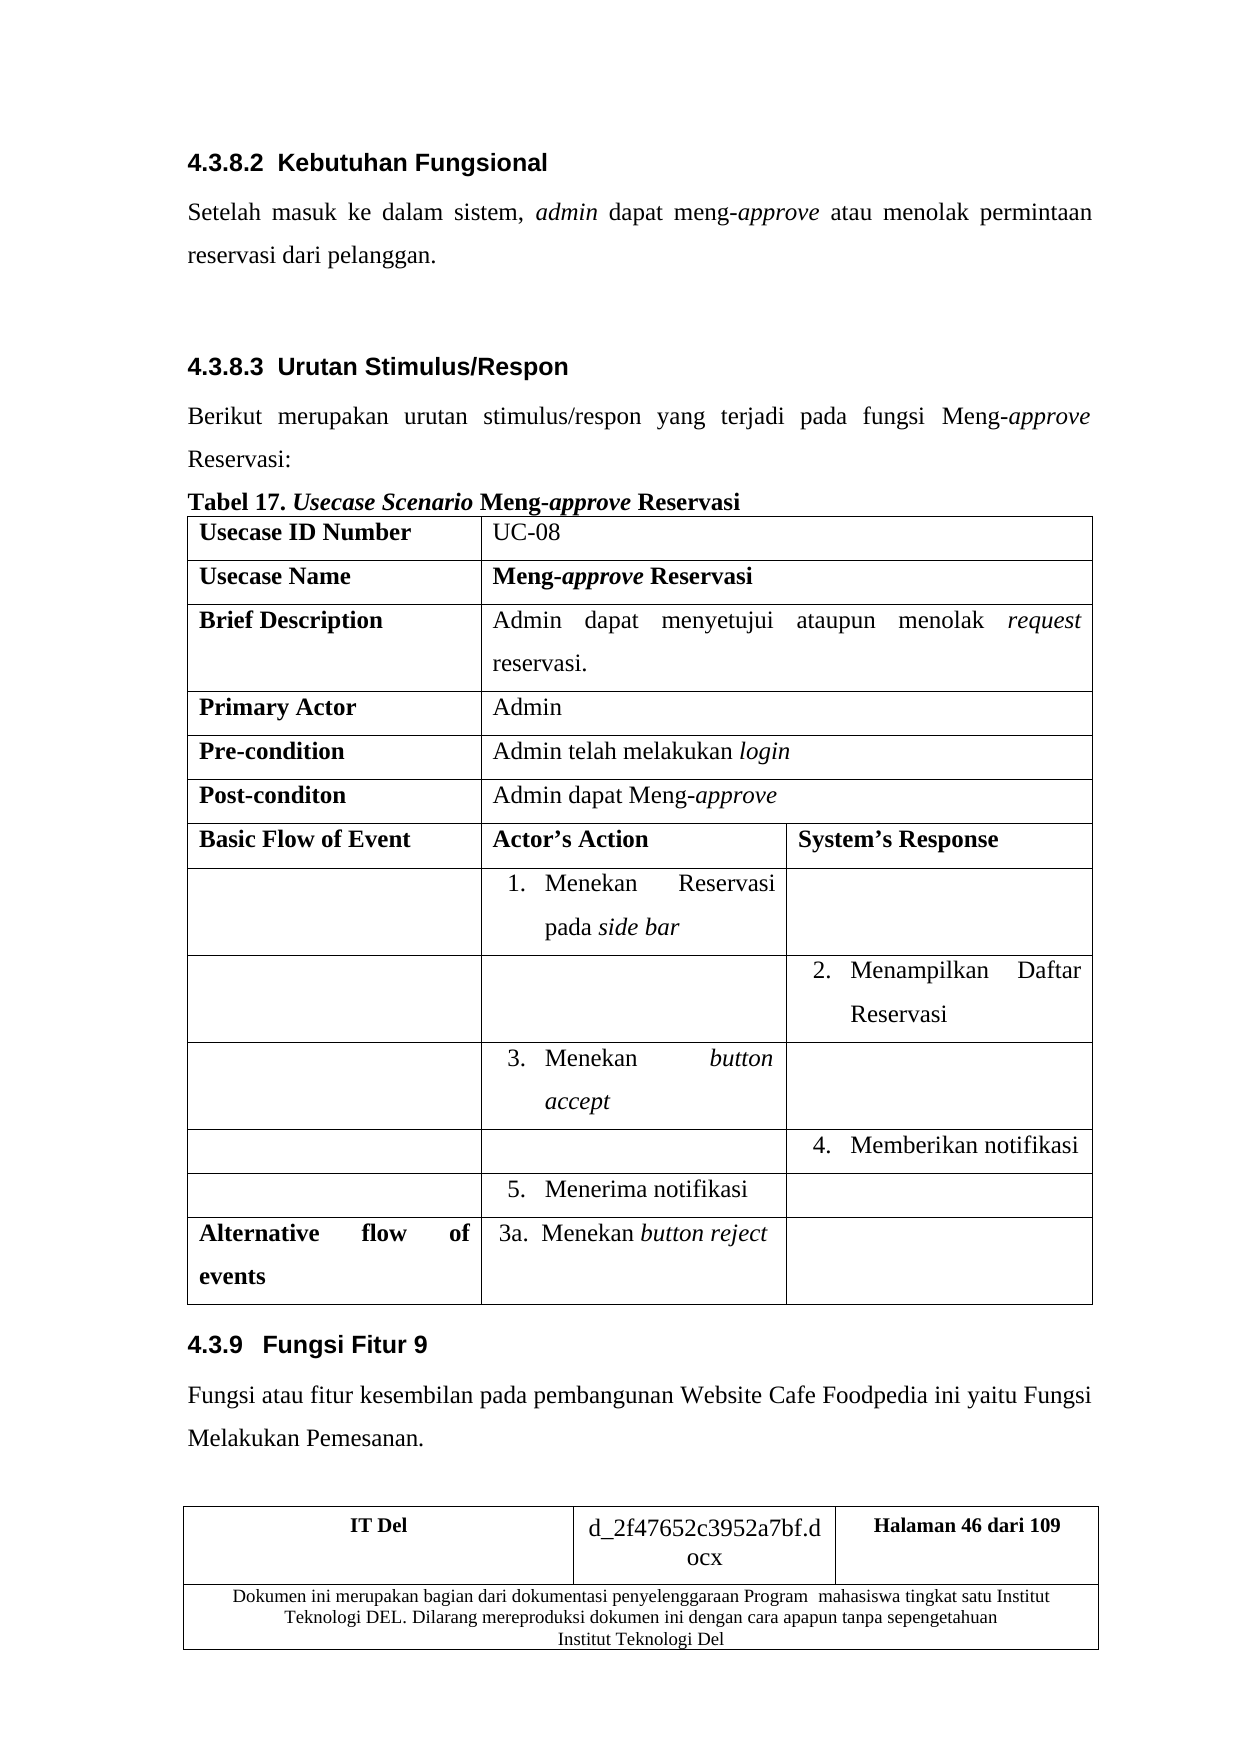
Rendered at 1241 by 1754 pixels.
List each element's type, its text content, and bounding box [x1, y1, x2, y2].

table_cell Menekan button accept [482, 1043, 786, 1129]
table_cell Admin dapat menyetujui ataupun menolak request reservasi. [482, 605, 1092, 691]
table_cell [188, 1174, 481, 1217]
table_header Usecase ID Number [188, 517, 481, 560]
table_cell [787, 1174, 1092, 1217]
text Setelah masuk ke dalam sistem, admin dapat meng-approve atau menolak permintaan reservasi dari pelanggan. [187, 197, 1092, 269]
table_cell [482, 1130, 786, 1173]
table_cell [188, 869, 481, 954]
table_cell Admin dapat Meng-approve [482, 780, 1092, 823]
table_cell Primary Actor [188, 692, 481, 735]
table_cell Menekan Reservasi pada side bar [482, 869, 786, 954]
table_cell Post-conditon [188, 780, 481, 823]
text Berikut merupakan urutan stimulus/respon yang terjadi pada fungsi Meng-approve Reservasi: [187, 401, 1092, 473]
table_cell Usecase Name [188, 561, 481, 604]
table_cell [787, 1218, 1092, 1304]
table_cell [482, 956, 786, 1042]
table_cell Menerima notifikasi [482, 1174, 786, 1217]
table_header UC-08 [482, 517, 1092, 560]
table_cell Brief Description [188, 605, 481, 691]
subtitle Fungsi Fitur 9 [187, 1330, 1092, 1359]
table_cell [188, 956, 481, 1042]
subtitle Urutan Stimulus/Respon [187, 351, 1092, 380]
table_cell Admin telah melakukan login [482, 736, 1092, 779]
table_cell Meng-approve Reservasi [482, 561, 1092, 604]
table_cell System’s Response [787, 824, 1092, 867]
table_cell [188, 1130, 481, 1173]
table_cell Memberikan notifikasi [787, 1130, 1092, 1173]
table_cell Admin [482, 692, 1092, 735]
table_cell Pre-condition [188, 736, 481, 779]
table_cell Menampilkan Daftar Reservasi [787, 956, 1092, 1042]
table_cell 3a. Menekan button reject [482, 1218, 786, 1304]
text Fungsi atau fitur kesembilan pada pembangunan Website Cafe Foodpedia ini yaitu Fungsi Melakukan Pemesanan. [187, 1380, 1092, 1452]
table_cell Actor’s Action [482, 824, 786, 867]
table_cell [188, 1043, 481, 1129]
table_cell [787, 869, 1092, 954]
subtitle Kebutuhan Fungsional [187, 148, 1092, 176]
table_cell Alternative flow of events [188, 1218, 481, 1304]
table_cell [787, 1043, 1092, 1129]
table_cell Basic Flow of Event [188, 824, 481, 867]
text Tabel 17. Usecase Scenario Meng-approve Reservasi [187, 487, 1092, 516]
